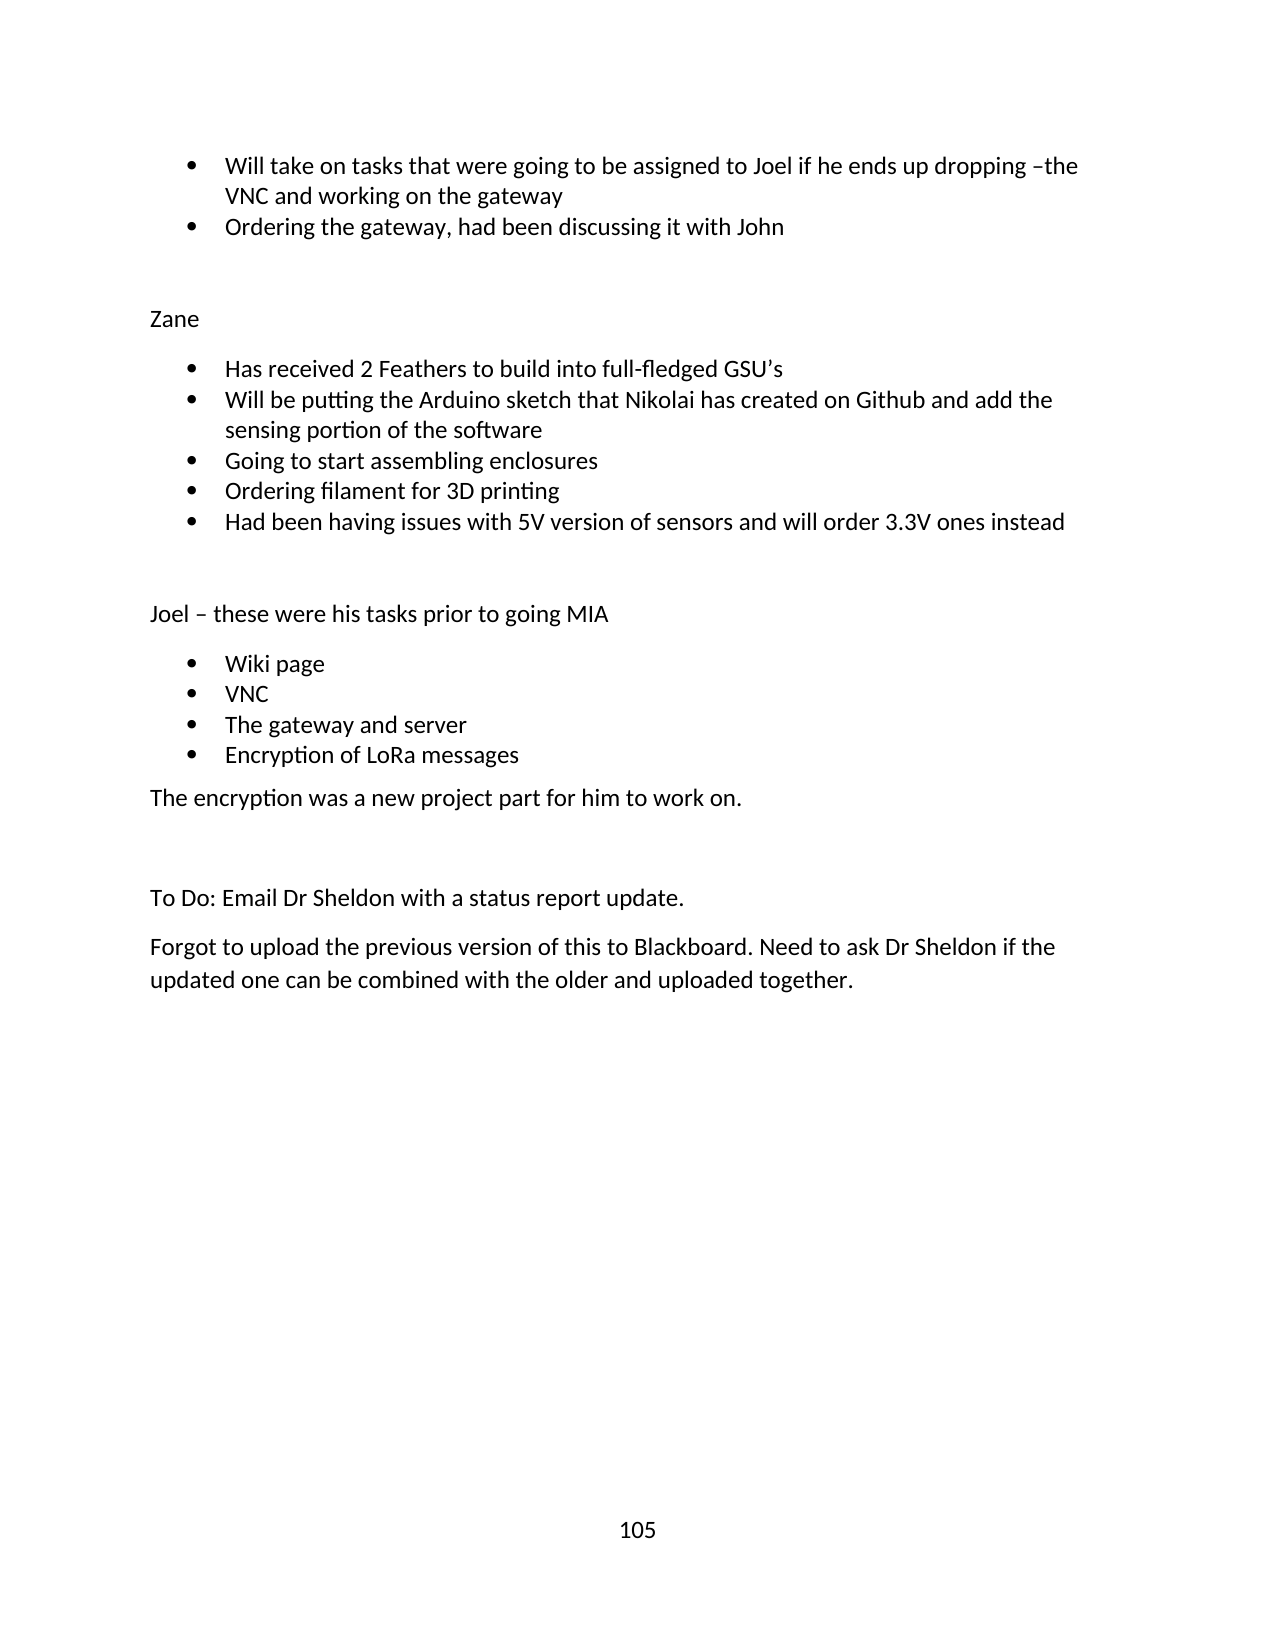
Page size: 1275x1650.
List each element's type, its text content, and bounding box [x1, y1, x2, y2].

list VNC [187, 678, 1125, 709]
list Had been having issues with 5V version of sensors and will order 3.3V ones instead [187, 506, 1125, 536]
list Has received 2 Feathers to build into full-fledged GSU’s [187, 353, 1125, 384]
list Encryption of LoRa messages [187, 739, 1125, 770]
list Will take on tasks that were going to be assigned to Joel if he ends up dropping –the VNC and working on the gateway [187, 150, 1125, 211]
list Ordering the gateway, had been discussing it with John [187, 211, 1125, 242]
list Wiki page [187, 648, 1125, 678]
text Joel – these were his tasks prior to going MIA [150, 598, 1125, 629]
text Forgot to upload the previous version of this to Blackboard. Need to ask Dr Sheldon if the updated one can be combined with the older and uploaded together. [150, 931, 1125, 995]
list Will be putting the Arduino sketch that Nikolai has created on Github and add the sensing portion of the software [187, 384, 1125, 445]
list The gateway and server [187, 709, 1125, 739]
text Zane [150, 304, 1125, 334]
text The encryption was a new project part for him to work on. [150, 783, 1125, 813]
list Ordering filament for 3D printing [187, 475, 1125, 506]
list Going to start assembling enclosures [187, 445, 1125, 475]
text To Do: Email Dr Sheldon with a status report update. [150, 882, 1125, 912]
